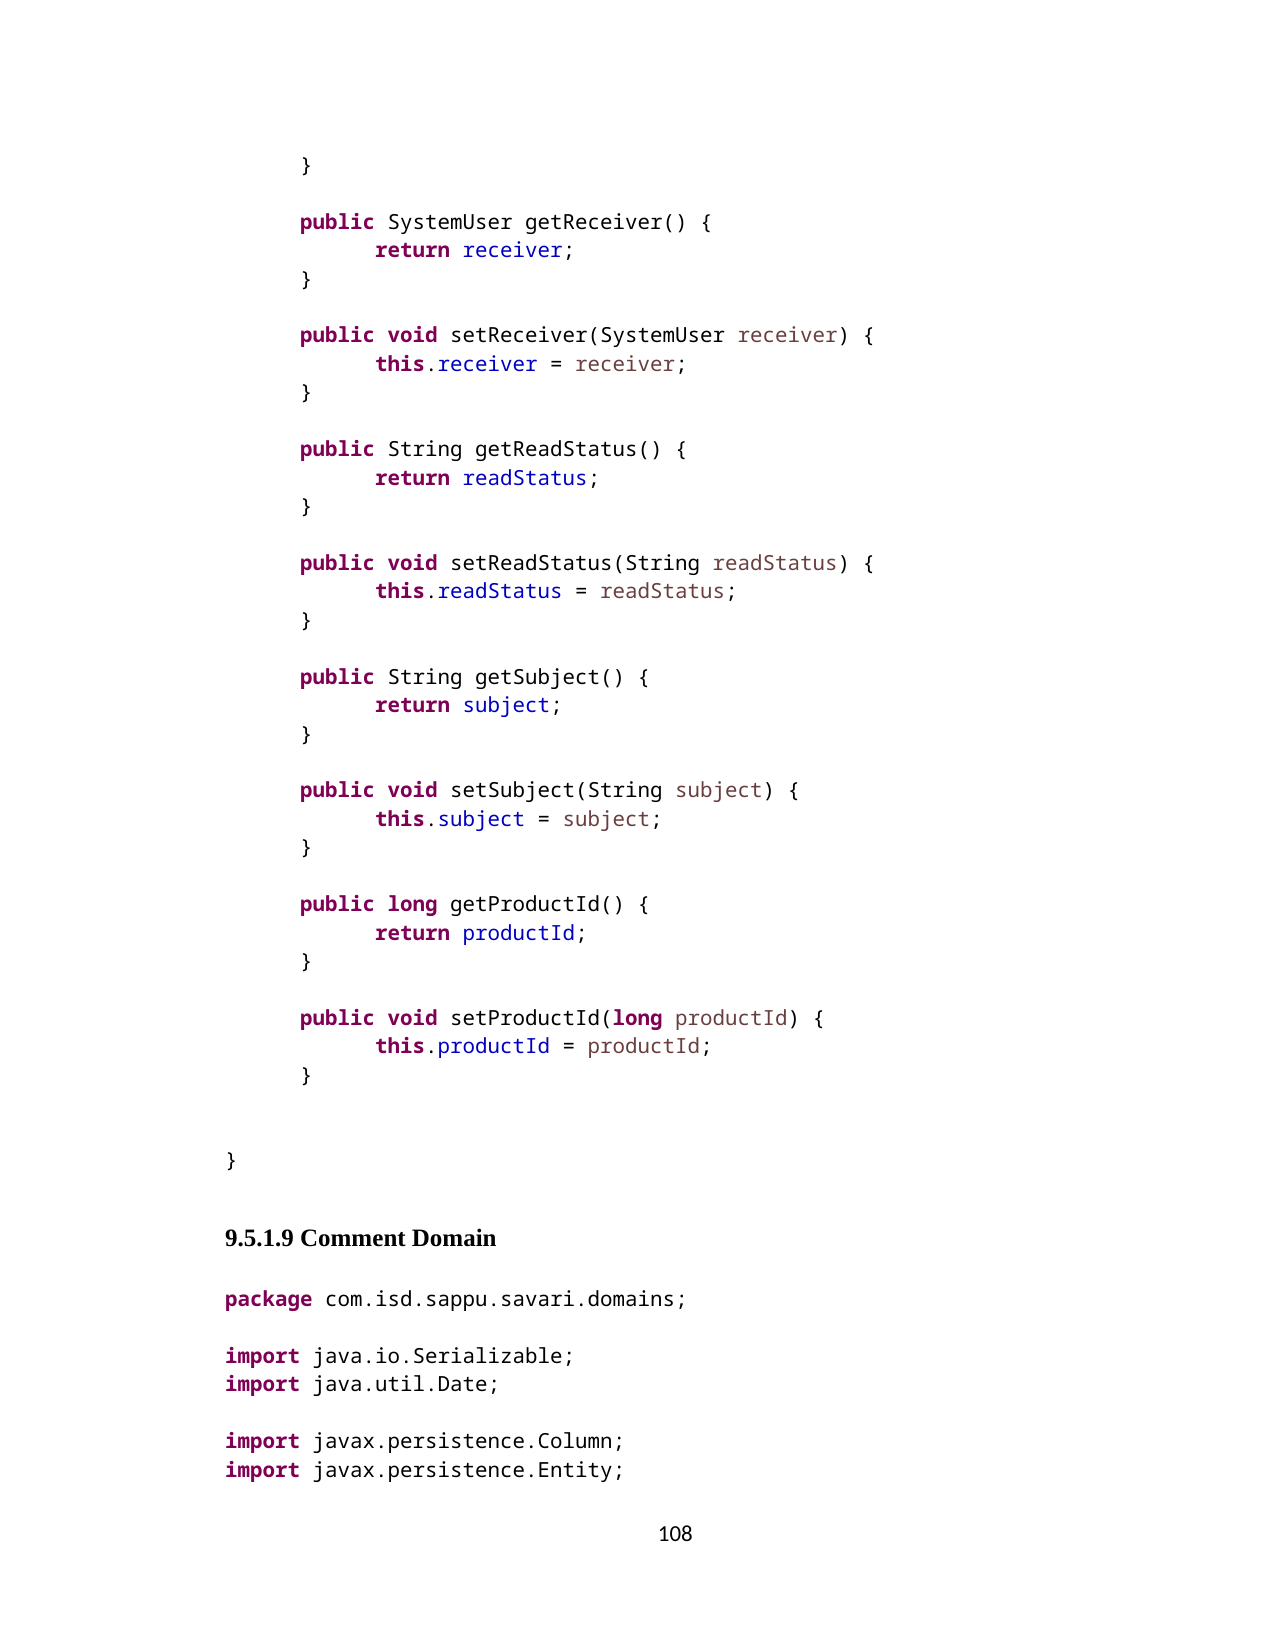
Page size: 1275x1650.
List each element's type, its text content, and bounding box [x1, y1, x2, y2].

text } [225, 719, 1125, 747]
text } [225, 946, 1125, 975]
text import javax.persistence.Entity; [225, 1455, 1125, 1483]
text } [225, 605, 1125, 633]
text return subject; [225, 690, 1125, 719]
text return receiver; [225, 235, 1125, 264]
text public void setSubject(String subject) { [225, 776, 1125, 804]
text public String getSubject() { [225, 662, 1125, 690]
text public void setReceiver(SystemUser receiver) { [225, 321, 1125, 349]
text this.receiver = receiver; [225, 349, 1125, 377]
text this.readStatus = readStatus; [225, 577, 1125, 605]
text import javax.persistence.Column; [225, 1426, 1125, 1455]
text } [225, 264, 1125, 292]
text } [225, 491, 1125, 520]
text } [225, 1060, 1125, 1088]
text import java.io.Serializable; [225, 1341, 1125, 1369]
text public void setProductId(long productId) { [225, 1003, 1125, 1032]
text this.subject = subject; [225, 804, 1125, 832]
text public void setReadStatus(String readStatus) { [225, 548, 1125, 577]
text package com.isd.sappu.savari.domains; [225, 1284, 1125, 1312]
text return productId; [225, 918, 1125, 946]
text public String getReadStatus() { [225, 434, 1125, 463]
subtitle 9.5.1.9 Comment Domain [225, 1223, 1125, 1251]
text } [225, 1145, 1125, 1173]
text } [225, 832, 1125, 861]
text return readStatus; [225, 463, 1125, 491]
text public long getProductId() { [225, 889, 1125, 918]
text } [225, 377, 1125, 406]
text import java.util.Date; [225, 1369, 1125, 1398]
text public SystemUser getReceiver() { [225, 207, 1125, 235]
text } [225, 150, 1125, 178]
text this.productId = productId; [225, 1032, 1125, 1060]
